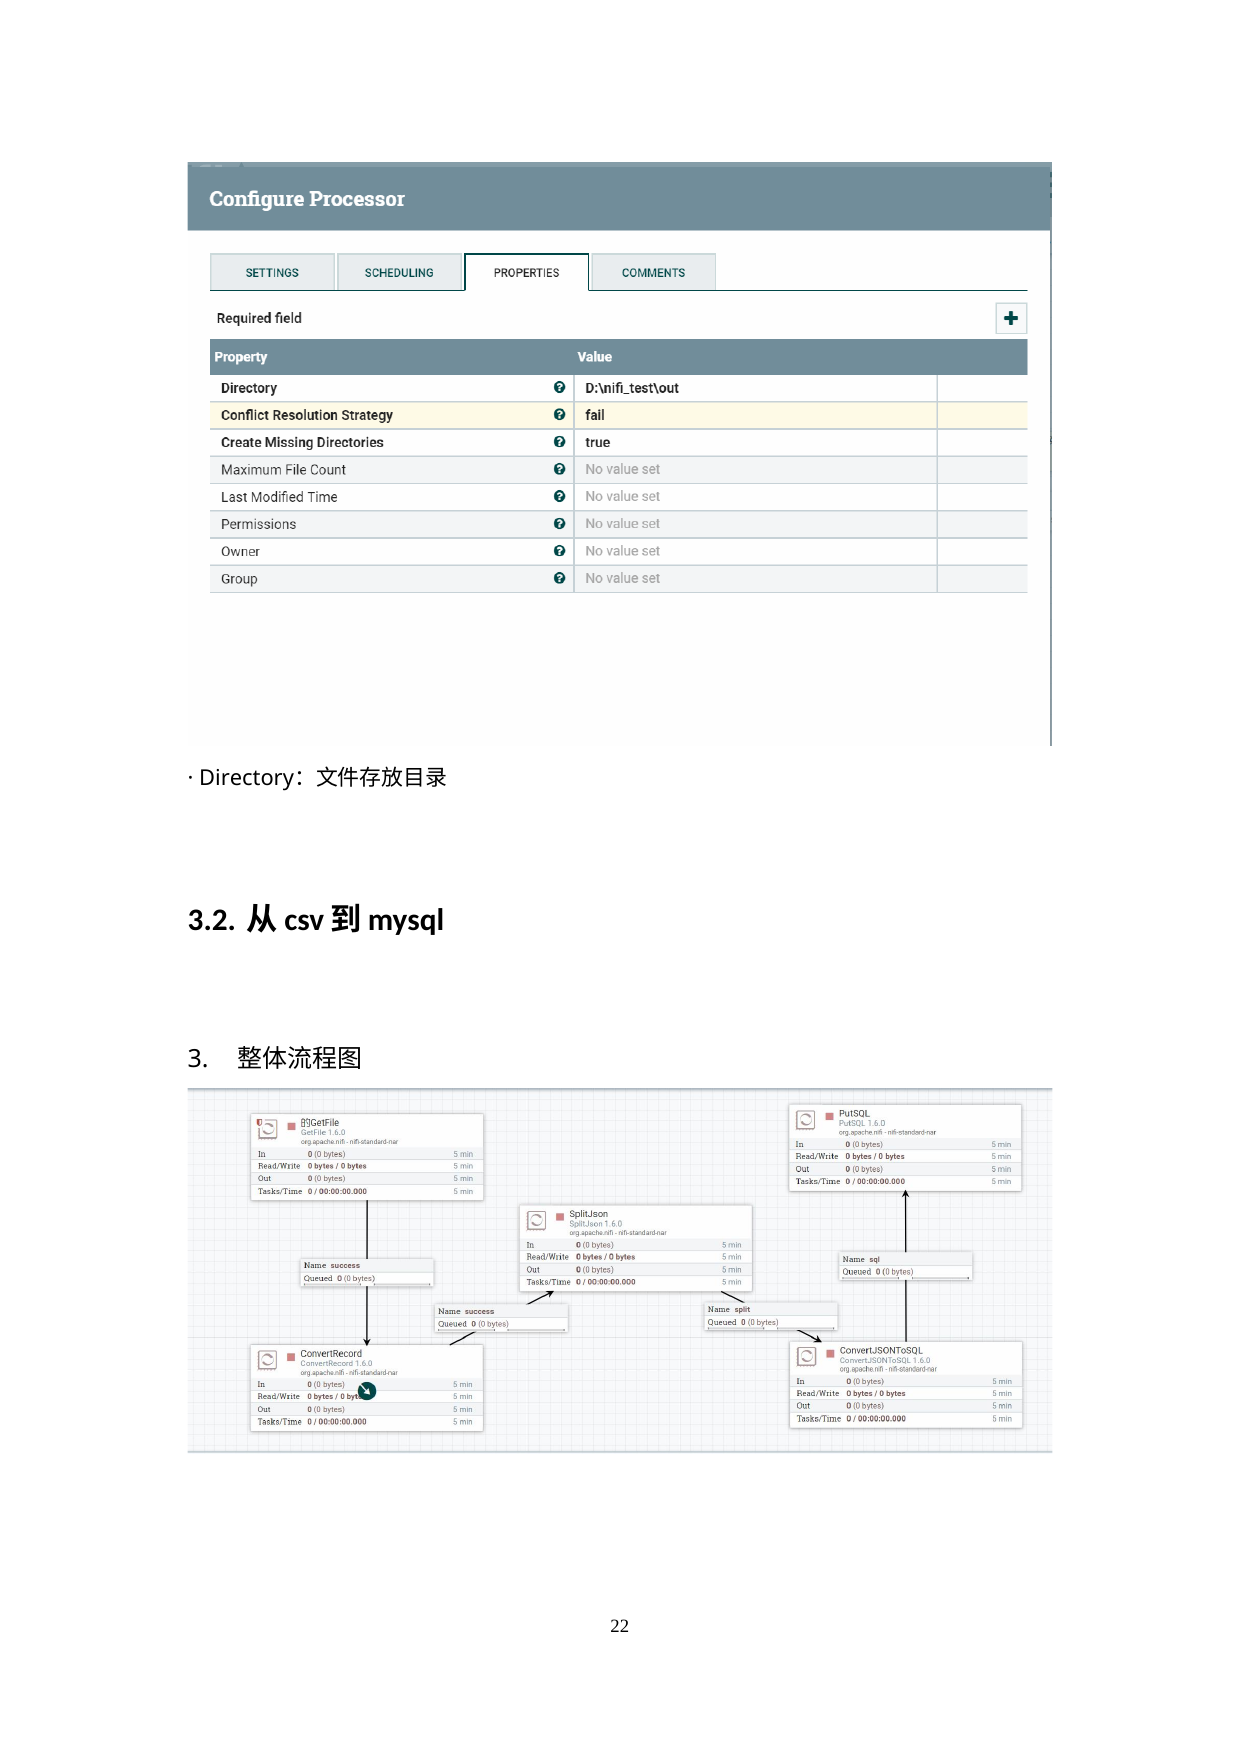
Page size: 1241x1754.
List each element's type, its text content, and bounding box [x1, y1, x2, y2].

picture [187, 1088, 1053, 1454]
subtitle 从csv到mysql [187, 884, 1053, 949]
list 整体流程图 [187, 1024, 1053, 1088]
picture [187, 162, 1052, 746]
text · Directory：文件存放目录 [187, 759, 1053, 792]
